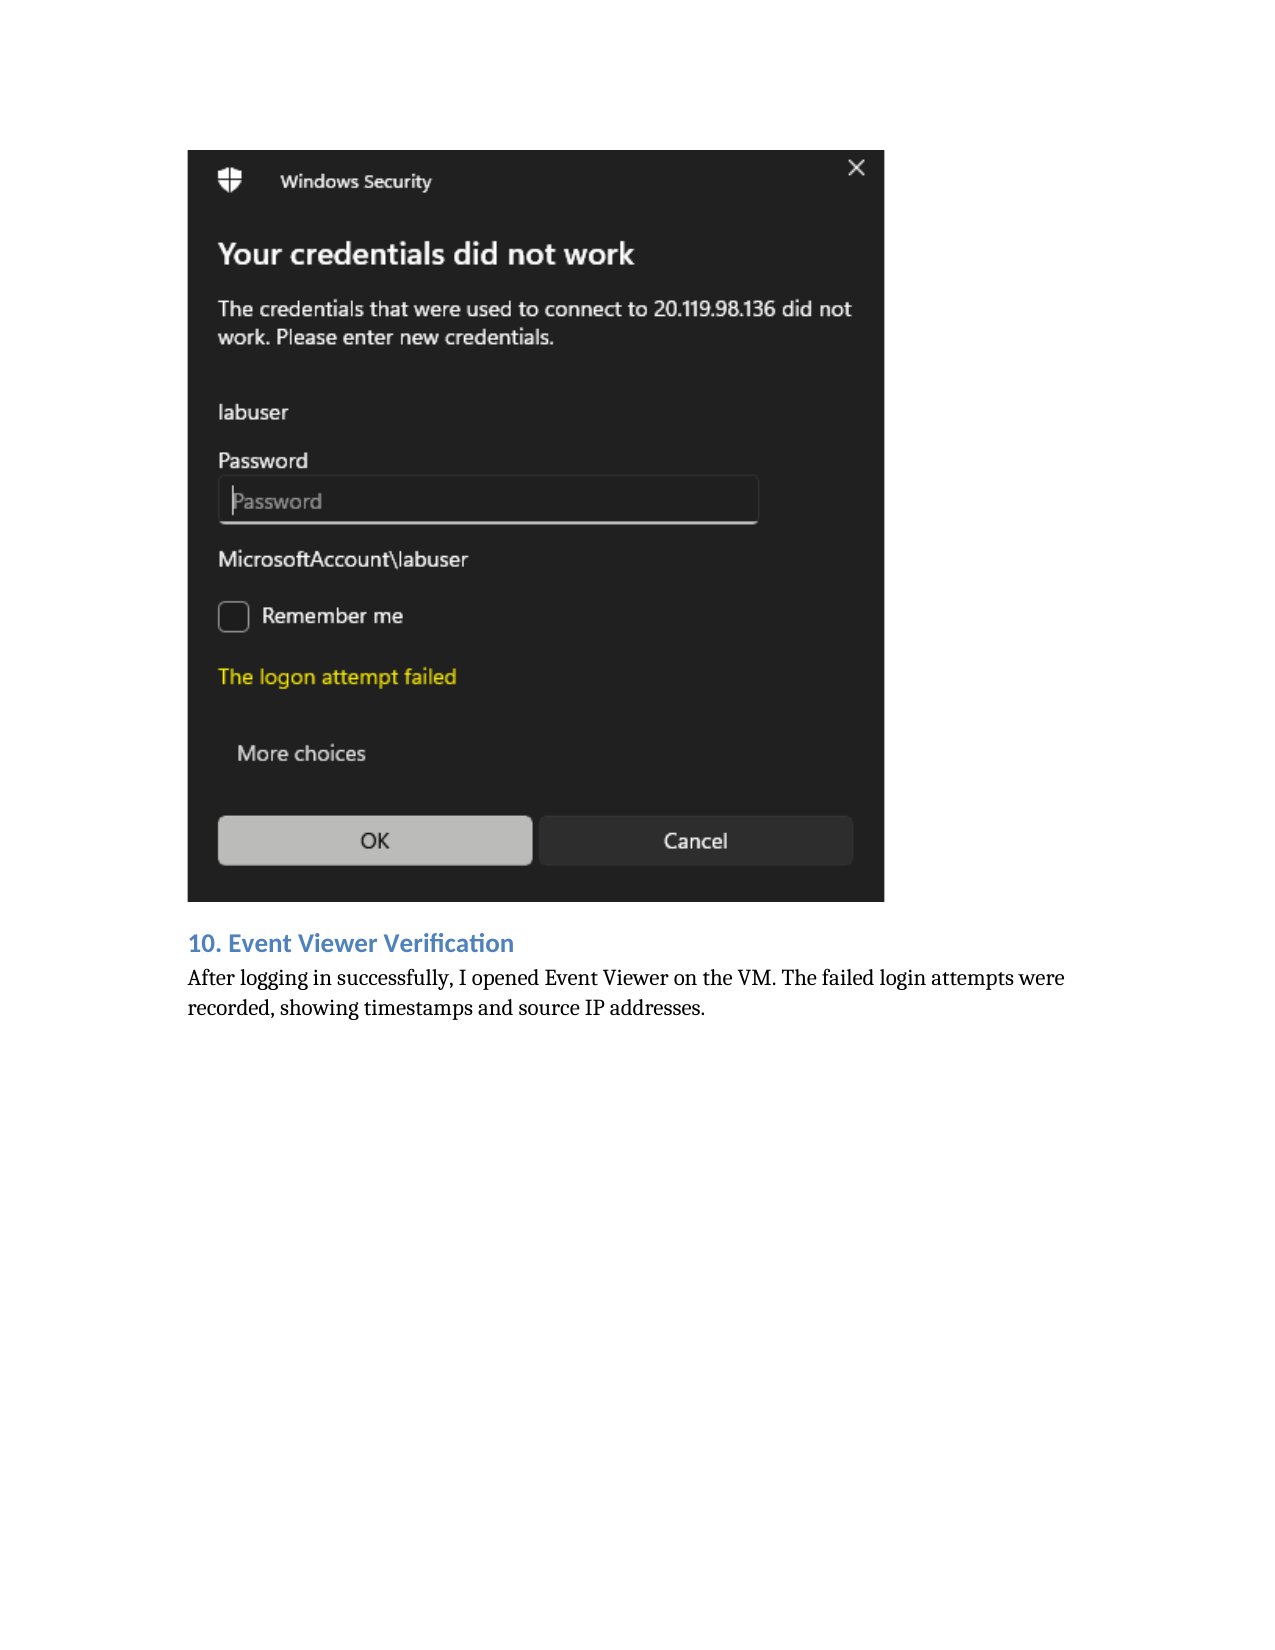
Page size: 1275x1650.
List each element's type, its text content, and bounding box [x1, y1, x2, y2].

subtitle 10. Event Viewer Verification [187, 926, 1087, 959]
text After logging in successfully, I opened Event Viewer on the VM. The failed login attempts were recorded, showing timestamps and source IP addresses. [187, 964, 1087, 1021]
picture [187, 150, 885, 902]
